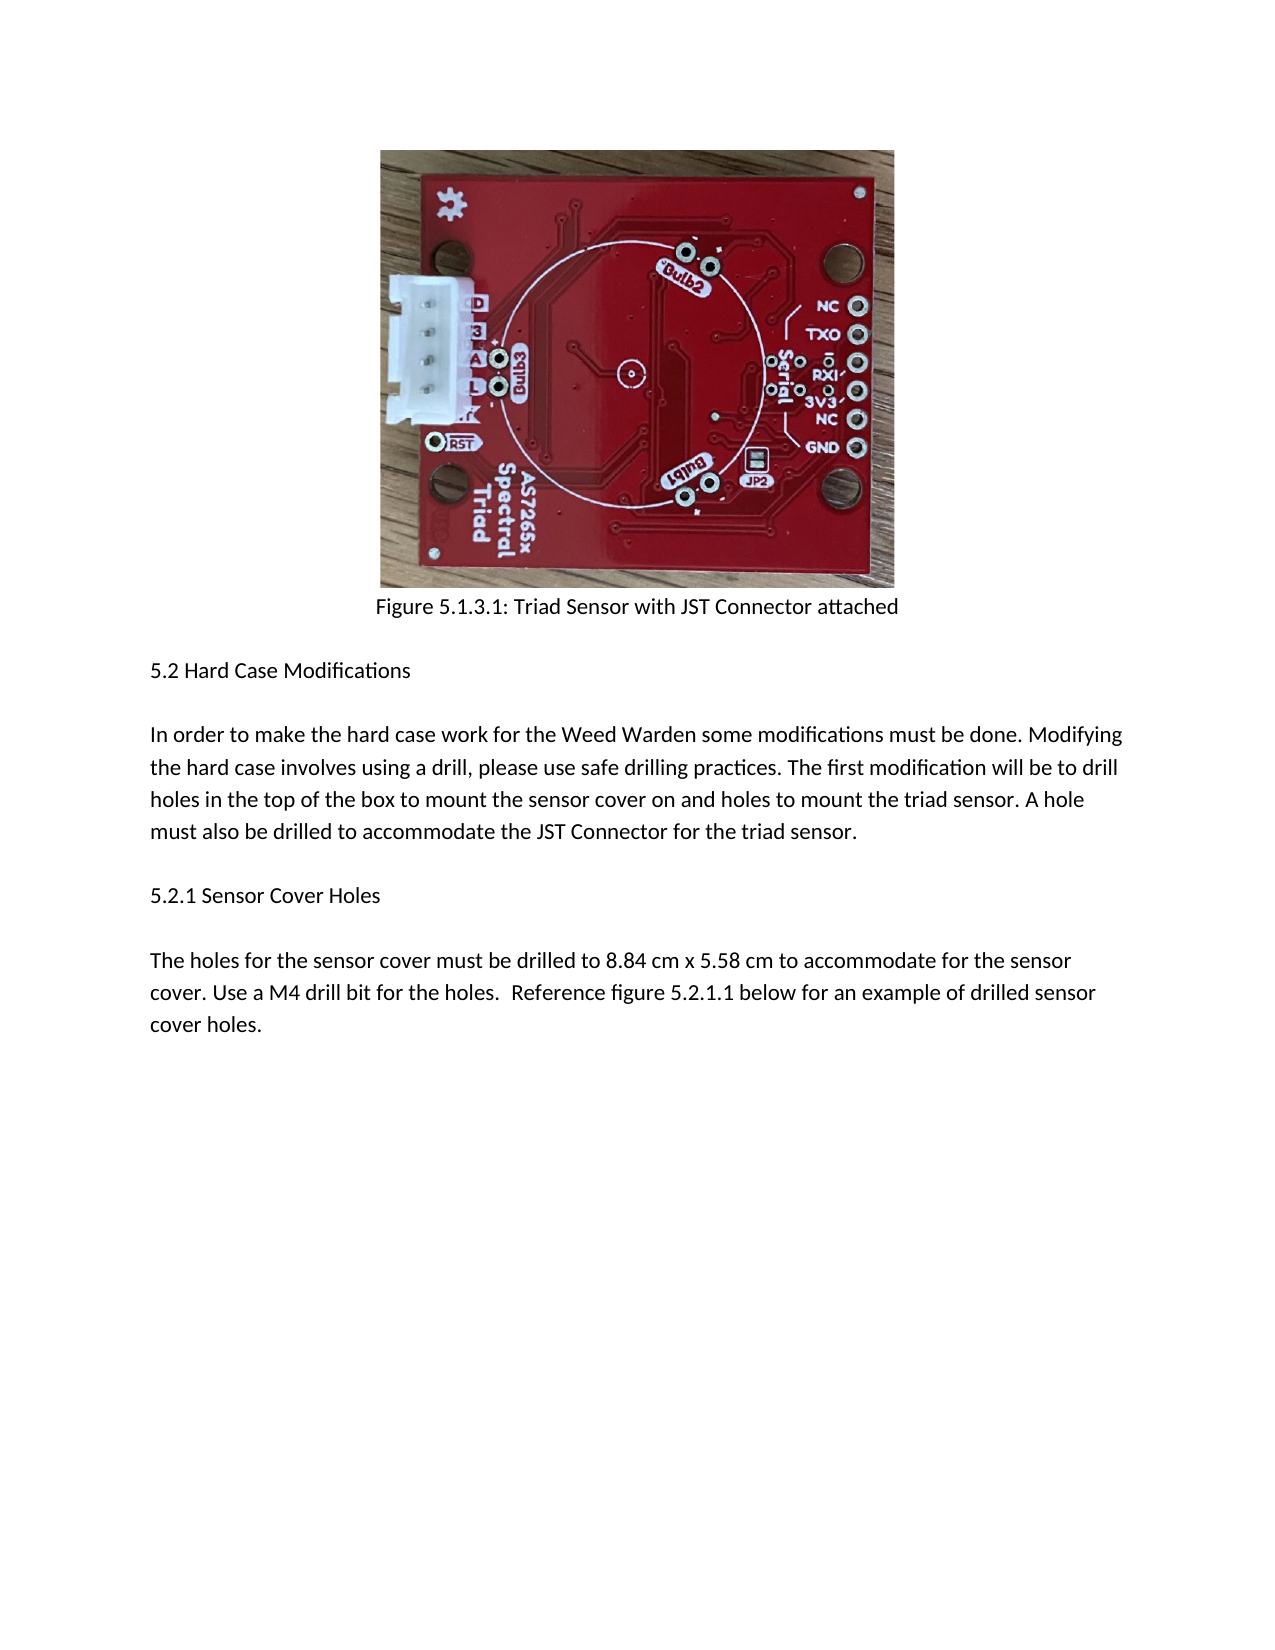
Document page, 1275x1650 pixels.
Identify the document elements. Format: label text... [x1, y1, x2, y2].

text In order to make the hard case work for the Weed Warden some modifications must be done. Modifying the hard case involves using a drill, please use safe drilling practices. The first modification will be to drill holes in the top of the box to mount the sensor cover on and holes to mount the triad sensor. A hole must also be drilled to accommodate the JST Connector for the triad sensor. [150, 721, 1125, 845]
text 5.2.1 Sensor Cover Holes [150, 882, 1125, 909]
picture [380, 150, 895, 588]
text 5.2 Hard Case Modifications [150, 656, 1125, 684]
text The holes for the sensor cover must be drilled to 8.84 cm x 5.58 cm to accommodate for the sensor cover. Use a M4 drill bit for the holes. Reference figure 5.2.1.1 below for an example of drilled sensor cover holes. [150, 946, 1125, 1038]
text Figure 5.1.3.1: Triad Sensor with JST Connector attached [150, 592, 1125, 620]
